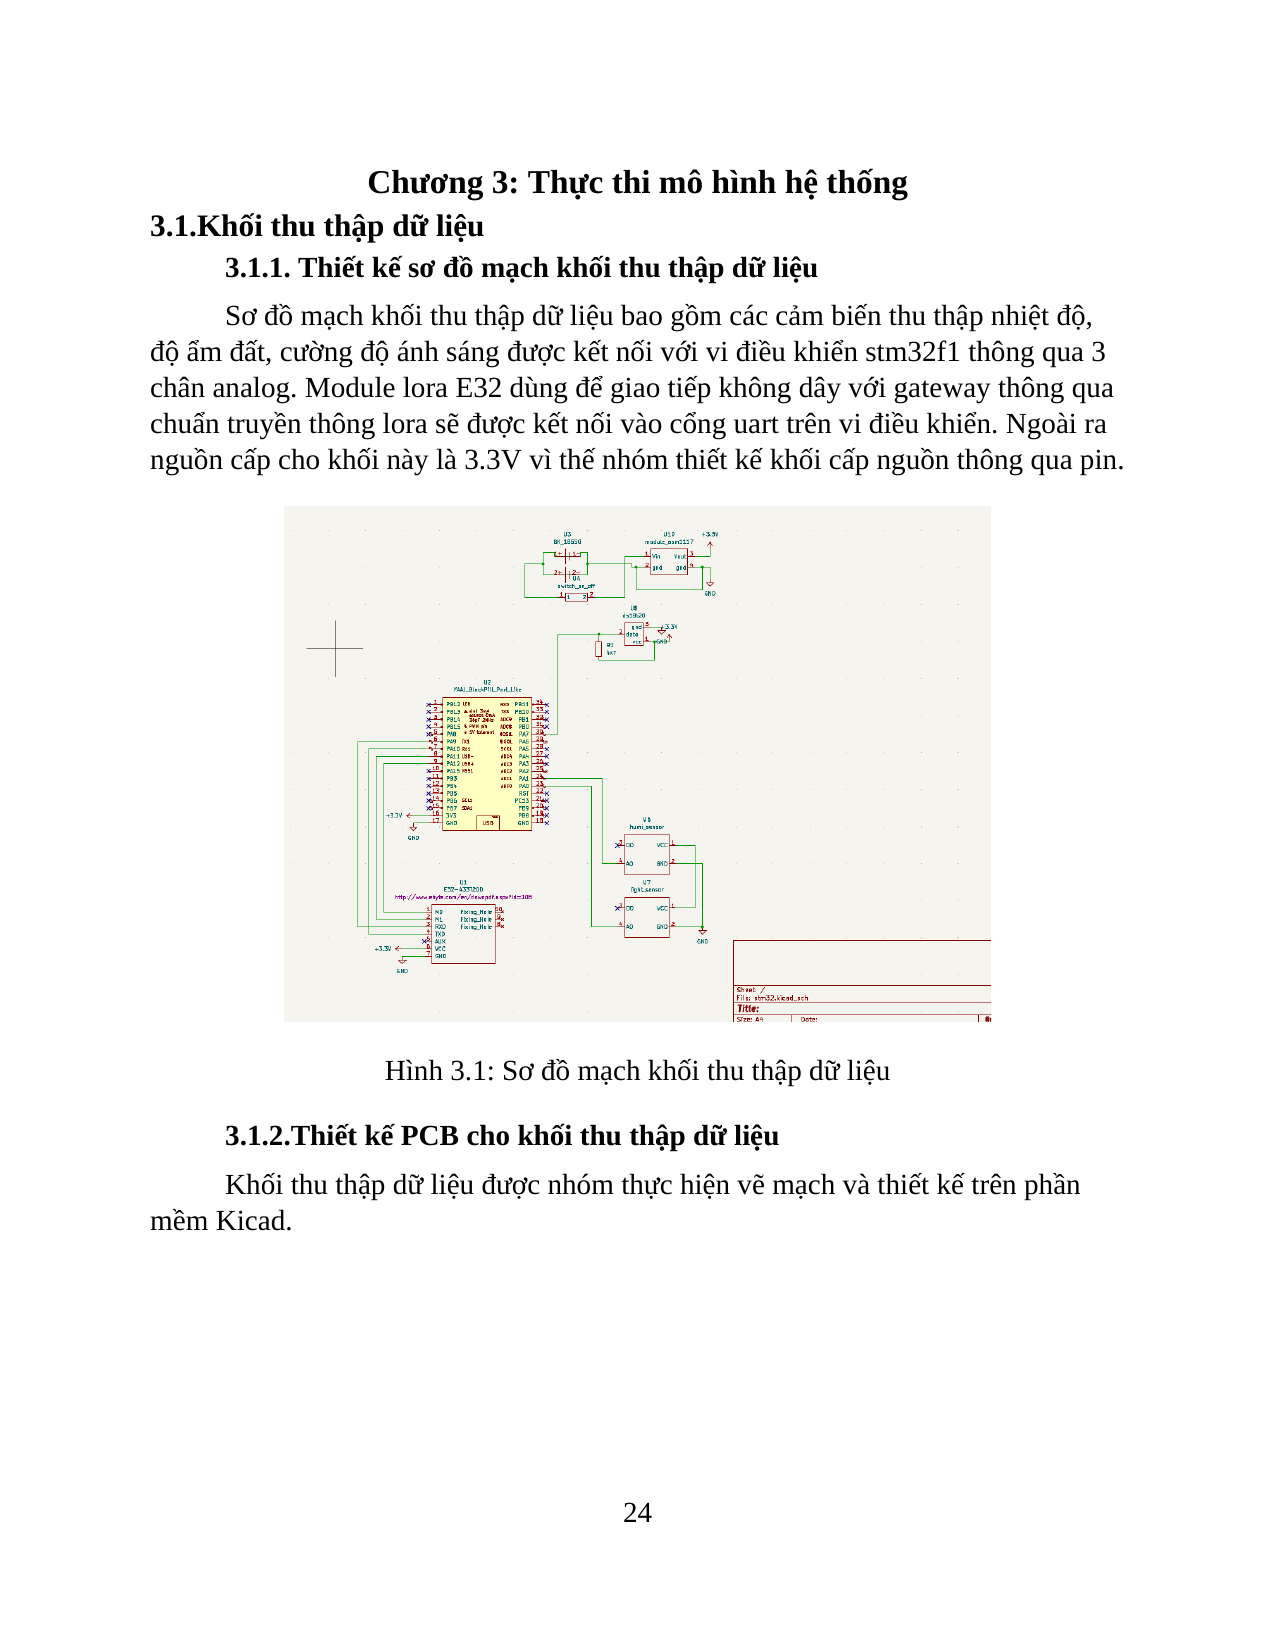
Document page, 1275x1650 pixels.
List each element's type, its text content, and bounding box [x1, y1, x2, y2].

text Khối thu thập dữ liệu được nhóm thực hiện vẽ mạch và thiết kế trên phần mềm Kicad. [150, 1167, 1125, 1236]
text Sơ đồ mạch khối thu thập dữ liệu bao gồm các cảm biến thu thập nhiệt độ, độ ẩm đất, cường độ ánh sáng được kết nối với vi điều khiển stm32f1 thông qua 3 chân analog. Module lora E32 dùng để giao tiếp không dây với gateway thông qua chuẩn truyền thông lora sẽ được kết nối vào cổng uart trên vi điều khiển. Ngoài ra nguồn cấp cho khối này là 3.3V vì thế nhóm thiết kế khối cấp nguồn thông qua pin. [150, 298, 1125, 475]
subtitle Chương 3: Thực thi mô hình hệ thống [150, 162, 1125, 201]
subtitle 3.1.2.Thiết kế PCB cho khối thu thập dữ liệu [225, 1118, 1125, 1152]
text Hình 3.1: Sơ đồ mạch khối thu thập dữ liệu [150, 1053, 1125, 1087]
subtitle 3.1.1. Thiết kế sơ đồ mạch khối thu thập dữ liệu [225, 250, 1125, 284]
picture [283, 506, 992, 1022]
subtitle 3.1.Khối thu thập dữ liệu [150, 208, 1125, 243]
